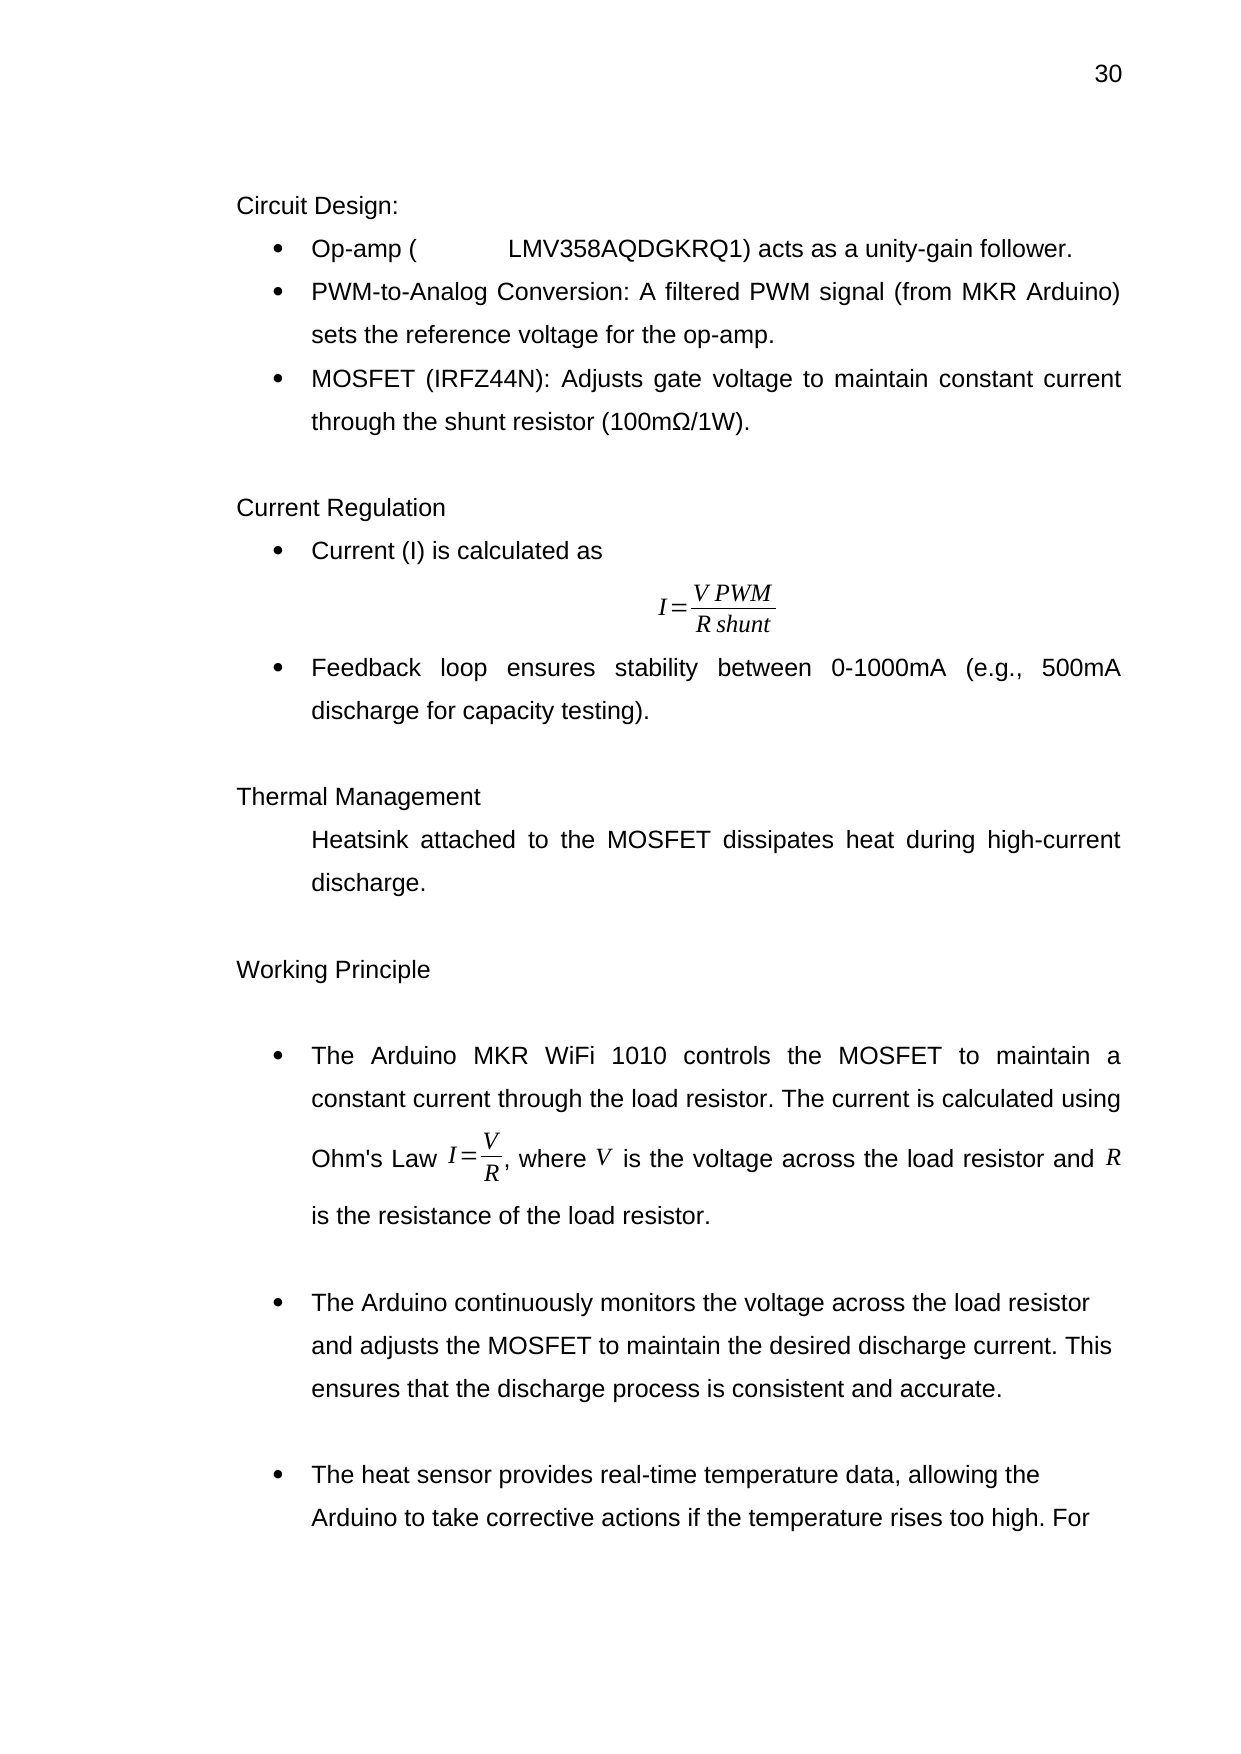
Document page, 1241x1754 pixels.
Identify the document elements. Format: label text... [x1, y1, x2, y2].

list The Arduino continuously monitors the voltage across the load resistor and adjusts the MOSFET to maintain the desired discharge current. This ensures that the discharge process is consistent and accurate. [274, 1287, 1122, 1403]
list Heatsink attached to the MOSFET dissipates heat during high-current discharge. [311, 825, 1122, 897]
list The Arduino MKR WiFi 1010 controls the MOSFET to maintain a constant current through the load resistor. The current is calculated using Ohm's Law , where is the voltage across the load resistor and is the resistance of the load resistor. [274, 1041, 1122, 1230]
list MOSFET (IRFZ44N): Adjusts gate voltage to maintain constant current through the shunt resistor (100mΩ/1W). [274, 363, 1122, 436]
text Thermal Management [236, 782, 1122, 811]
list Op-amp ( LMV358AQDGKRQ1) acts as a unity-gain follower. [274, 234, 1122, 263]
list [274, 1460, 1122, 1532]
text Working Principle [236, 955, 1122, 983]
text Current Regulation [236, 493, 1122, 522]
list Current (I) is calculated as [274, 536, 1122, 565]
text Circuit Design: [236, 191, 1122, 219]
list Feedback loop ensures stability between 0-1000mA (e.g., 500mA discharge for capacity testing). [274, 653, 1122, 725]
list PWM-to-Analog Conversion: A filtered PWM signal (from MKR Arduino) sets the reference voltage for the op-amp. [274, 277, 1122, 349]
